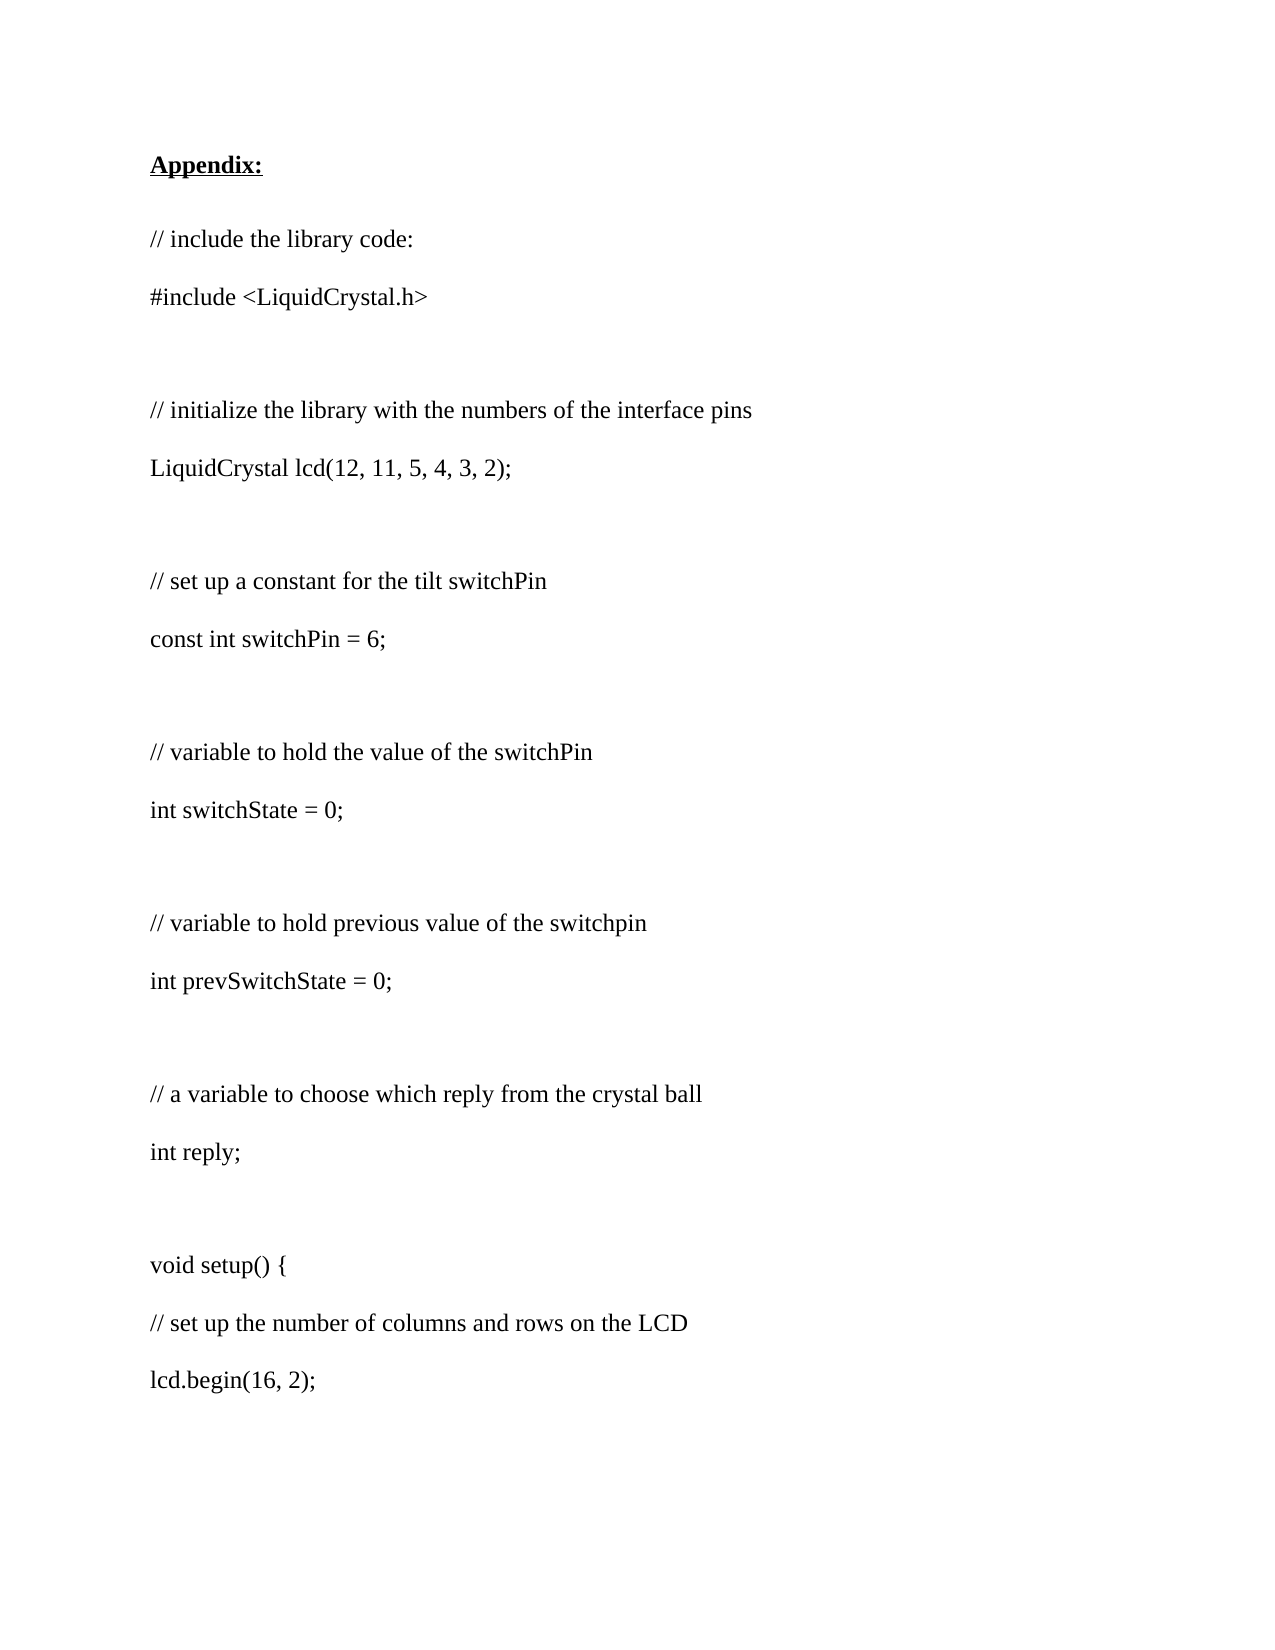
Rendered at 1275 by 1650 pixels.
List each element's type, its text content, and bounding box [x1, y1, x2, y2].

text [150, 224, 1125, 1450]
text Appendix: [150, 150, 1125, 179]
